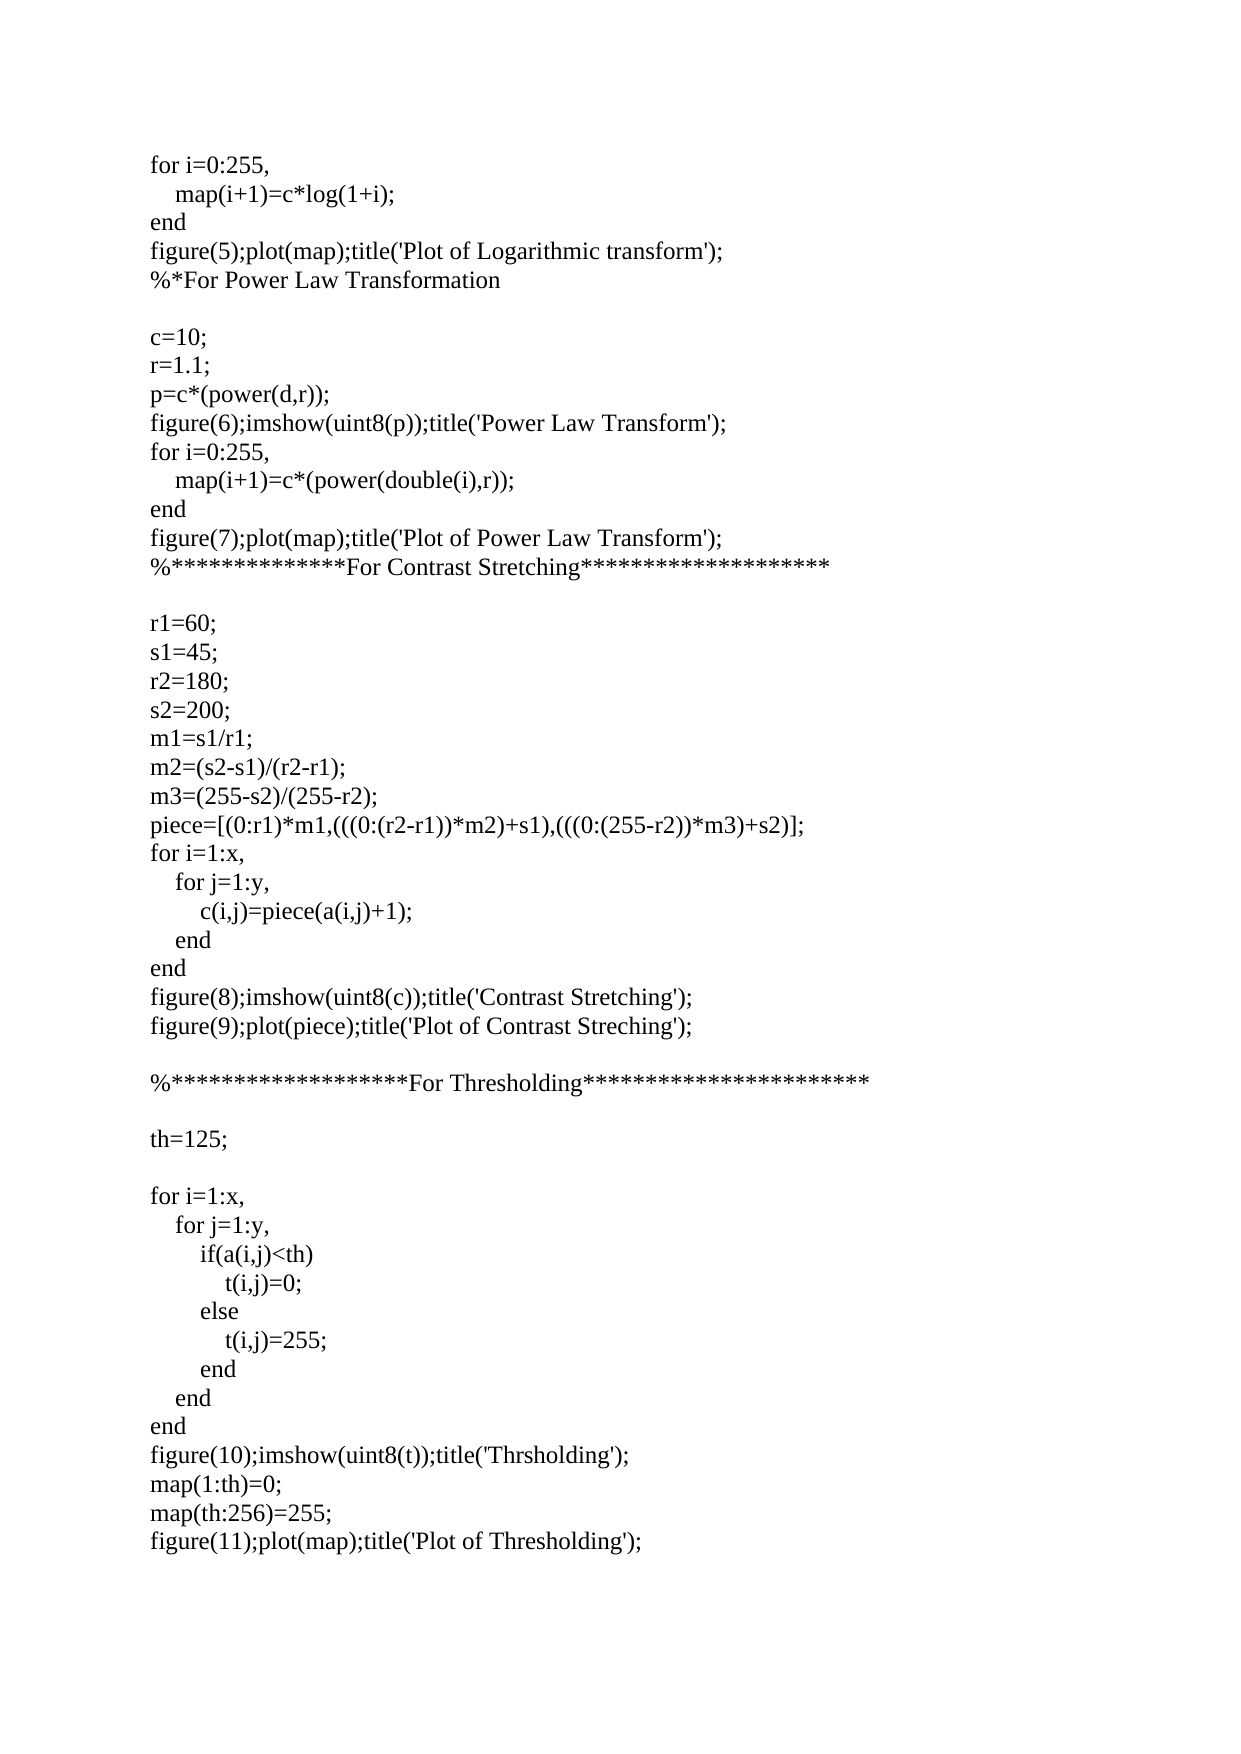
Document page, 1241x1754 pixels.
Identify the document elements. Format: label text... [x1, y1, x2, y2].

text %*For Power Law Transformation [150, 265, 1090, 294]
text p=c*(power(d,r)); [150, 379, 1090, 408]
text r1=60; [150, 608, 1090, 637]
text %*******************For Thresholding*********************** [150, 1068, 1090, 1097]
text end [150, 1383, 1090, 1411]
text m2=(s2-s1)/(r2-r1); [150, 752, 1090, 781]
text figure(5);plot(map);title('Plot of Logarithmic transform'); [150, 236, 1090, 265]
text r=1.1; [150, 351, 1090, 379]
text th=125; [150, 1124, 1090, 1153]
text figure(10);imshow(uint8(t));title('Thrsholding'); [150, 1440, 1090, 1469]
text for i=0:255, [150, 150, 1090, 179]
text %**************For Contrast Stretching******************** [150, 552, 1090, 581]
text c(i,j)=piece(a(i,j)+1); [150, 896, 1090, 925]
text map(i+1)=c*log(1+i); [150, 179, 1090, 207]
text for i=1:x, [150, 1181, 1090, 1210]
text map(i+1)=c*(power(double(i),r)); [150, 466, 1090, 494]
text t(i,j)=255; [150, 1325, 1090, 1354]
text for i=1:x, [150, 838, 1090, 867]
text end [150, 953, 1090, 982]
text s1=45; [150, 637, 1090, 666]
text else [150, 1296, 1090, 1325]
text for j=1:y, [150, 867, 1090, 896]
text end [150, 1354, 1090, 1383]
text end [150, 925, 1090, 953]
text figure(6);imshow(uint8(p));title('Power Law Transform'); [150, 408, 1090, 437]
text figure(11);plot(map);title('Plot of Thresholding'); [150, 1526, 1090, 1555]
text if(a(i,j)<th) [150, 1239, 1090, 1268]
text for i=0:255, [150, 437, 1090, 466]
text s2=200; [150, 695, 1090, 723]
text for j=1:y, [150, 1210, 1090, 1239]
text r2=180; [150, 666, 1090, 695]
text m3=(255-s2)/(255-r2); [150, 781, 1090, 810]
text end [150, 1411, 1090, 1440]
text map(th:256)=255; [150, 1498, 1090, 1526]
text end [150, 207, 1090, 236]
text figure(9);plot(piece);title('Plot of Contrast Streching'); [150, 1011, 1090, 1040]
text end [150, 494, 1090, 523]
text t(i,j)=0; [150, 1268, 1090, 1296]
text c=10; [150, 322, 1090, 351]
text m1=s1/r1; [150, 723, 1090, 752]
text map(1:th)=0; [150, 1469, 1090, 1498]
text figure(8);imshow(uint8(c));title('Contrast Stretching'); [150, 982, 1090, 1011]
text figure(7);plot(map);title('Plot of Power Law Transform'); [150, 523, 1090, 552]
text piece=[(0:r1)*m1,(((0:(r2-r1))*m2)+s1),(((0:(255-r2))*m3)+s2)]; [150, 810, 1090, 838]
